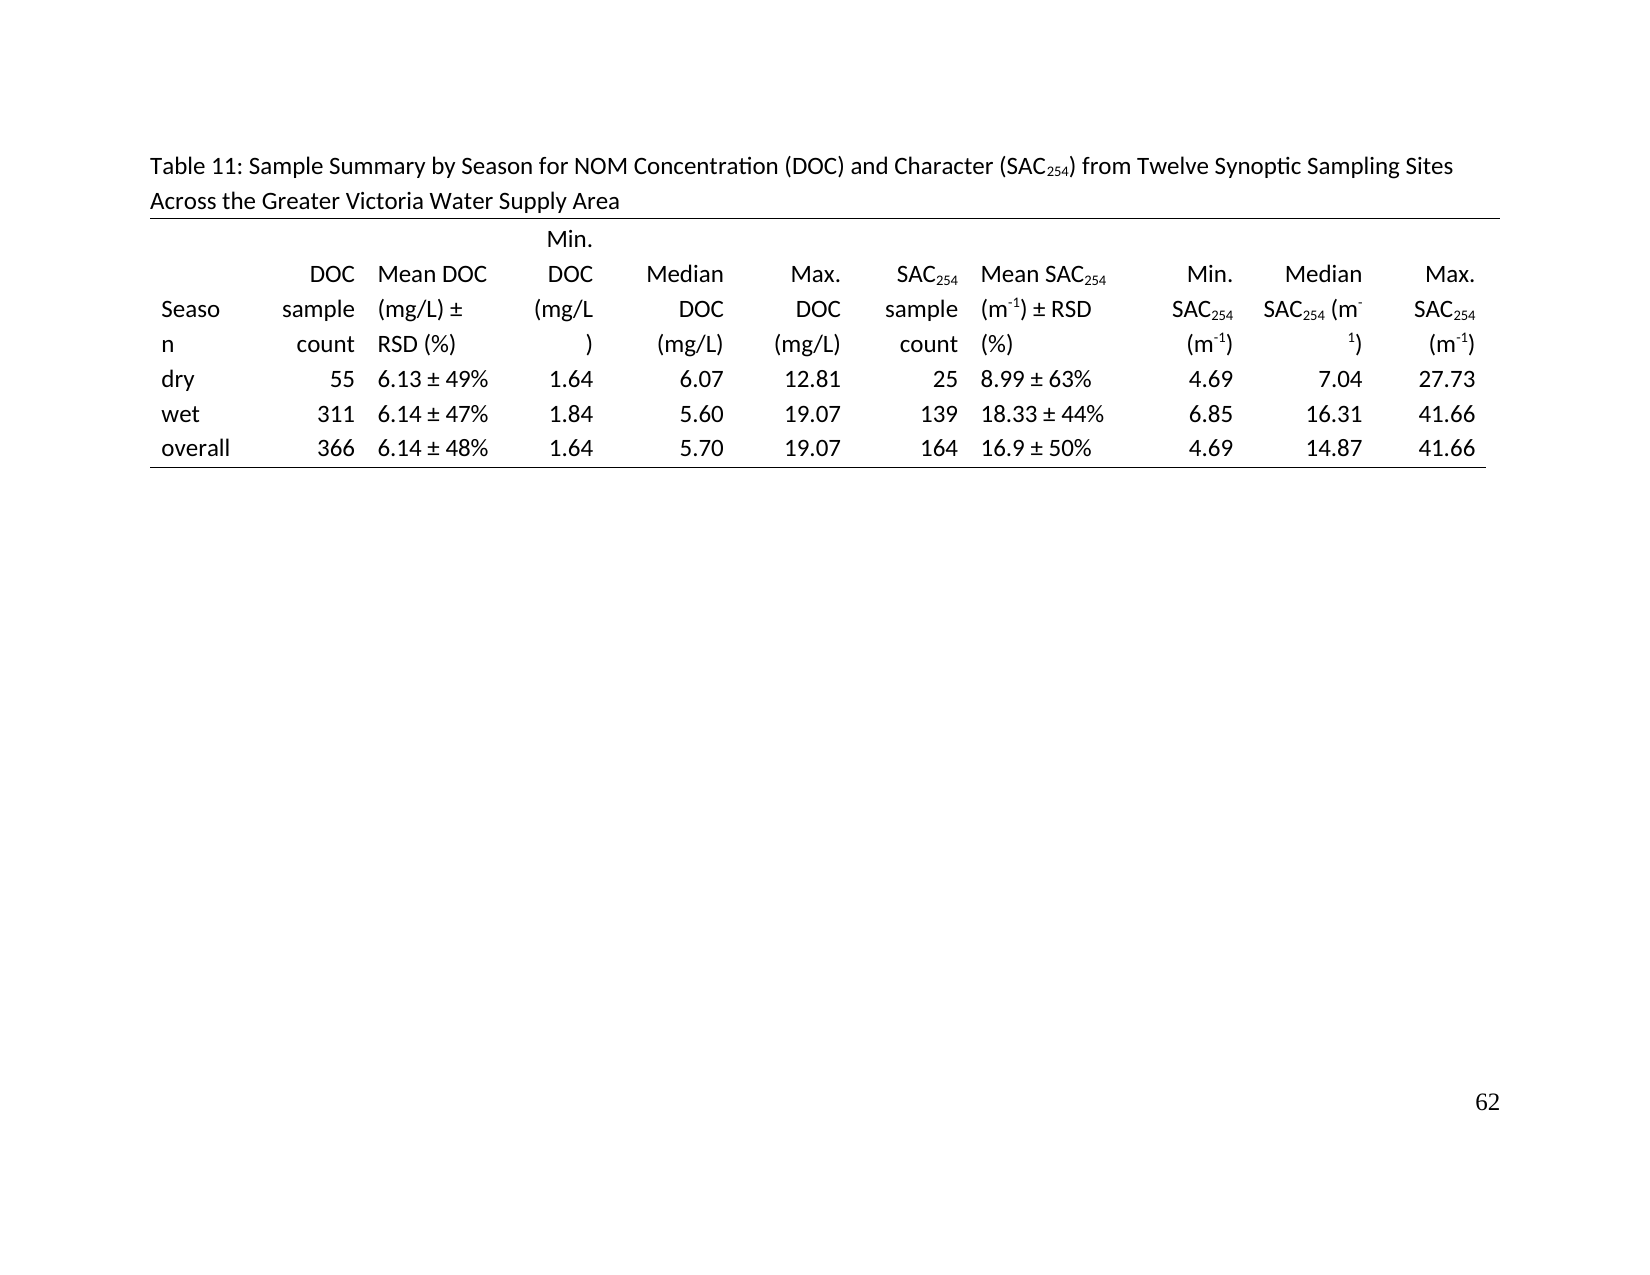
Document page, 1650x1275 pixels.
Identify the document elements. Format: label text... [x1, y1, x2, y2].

table_header Min. SAC254 (m-1) [1132, 223, 1244, 363]
table_cell 4.69 [1132, 433, 1244, 467]
table_header DOC sample count [244, 223, 366, 363]
table_cell 5.60 [604, 398, 735, 432]
table_header Median DOC (mg/L) [604, 223, 735, 363]
table_cell 1.64 [515, 363, 604, 398]
table_cell 41.66 [1374, 398, 1486, 432]
table_cell 55 [244, 363, 366, 398]
table_cell 18.33 ± 44% [969, 398, 1132, 432]
table_cell 6.07 [604, 363, 735, 398]
table_cell 19.07 [735, 433, 852, 467]
table_cell 139 [852, 398, 969, 432]
table_cell 6.14 ± 48% [366, 433, 515, 467]
table_cell wet [150, 398, 244, 432]
table_cell 366 [244, 433, 366, 467]
table_cell 4.69 [1132, 363, 1244, 398]
table_header Median SAC254 (m-1) [1244, 223, 1373, 363]
table_cell dry [150, 363, 244, 398]
table_cell 164 [852, 433, 969, 467]
table_header SAC254 sample count [852, 223, 969, 363]
table_cell 311 [244, 398, 366, 432]
table_cell 27.73 [1374, 363, 1486, 398]
table_cell 5.70 [604, 433, 735, 467]
table_cell 6.85 [1132, 398, 1244, 432]
table_header Season [150, 223, 244, 363]
table_cell 7.04 [1244, 363, 1373, 398]
table_header Max. SAC254 (m-1) [1374, 223, 1486, 363]
table_cell 16.31 [1244, 398, 1373, 432]
table_cell 16.9 ± 50% [969, 433, 1132, 467]
table_header Min. DOC (mg/L) [515, 223, 604, 363]
table_cell 1.64 [515, 433, 604, 467]
table_cell 25 [852, 363, 969, 398]
table_cell 19.07 [735, 398, 852, 432]
table_header Max. DOC (mg/L) [735, 223, 852, 363]
table_cell 6.13 ± 49% [366, 363, 515, 398]
table_cell 14.87 [1244, 433, 1373, 467]
table_cell 8.99 ± 63% [969, 363, 1132, 398]
table_cell 41.66 [1374, 433, 1486, 467]
table_cell overall [150, 433, 244, 467]
table_cell 12.81 [735, 363, 852, 398]
table_header Mean DOC (mg/L) ± RSD (%) [366, 223, 515, 363]
table_cell 1.84 [515, 398, 604, 432]
table_header Mean SAC254 (m-1) ± RSD (%) [969, 223, 1132, 363]
table_cell 6.14 ± 47% [366, 398, 515, 432]
text Table 11: Sample Summary by Season for NOM Concentration (DOC) and Character (SAC254) from Twelve Synoptic Sampling Sites Across the Greater Victoria Water Supply Area [150, 150, 1500, 218]
